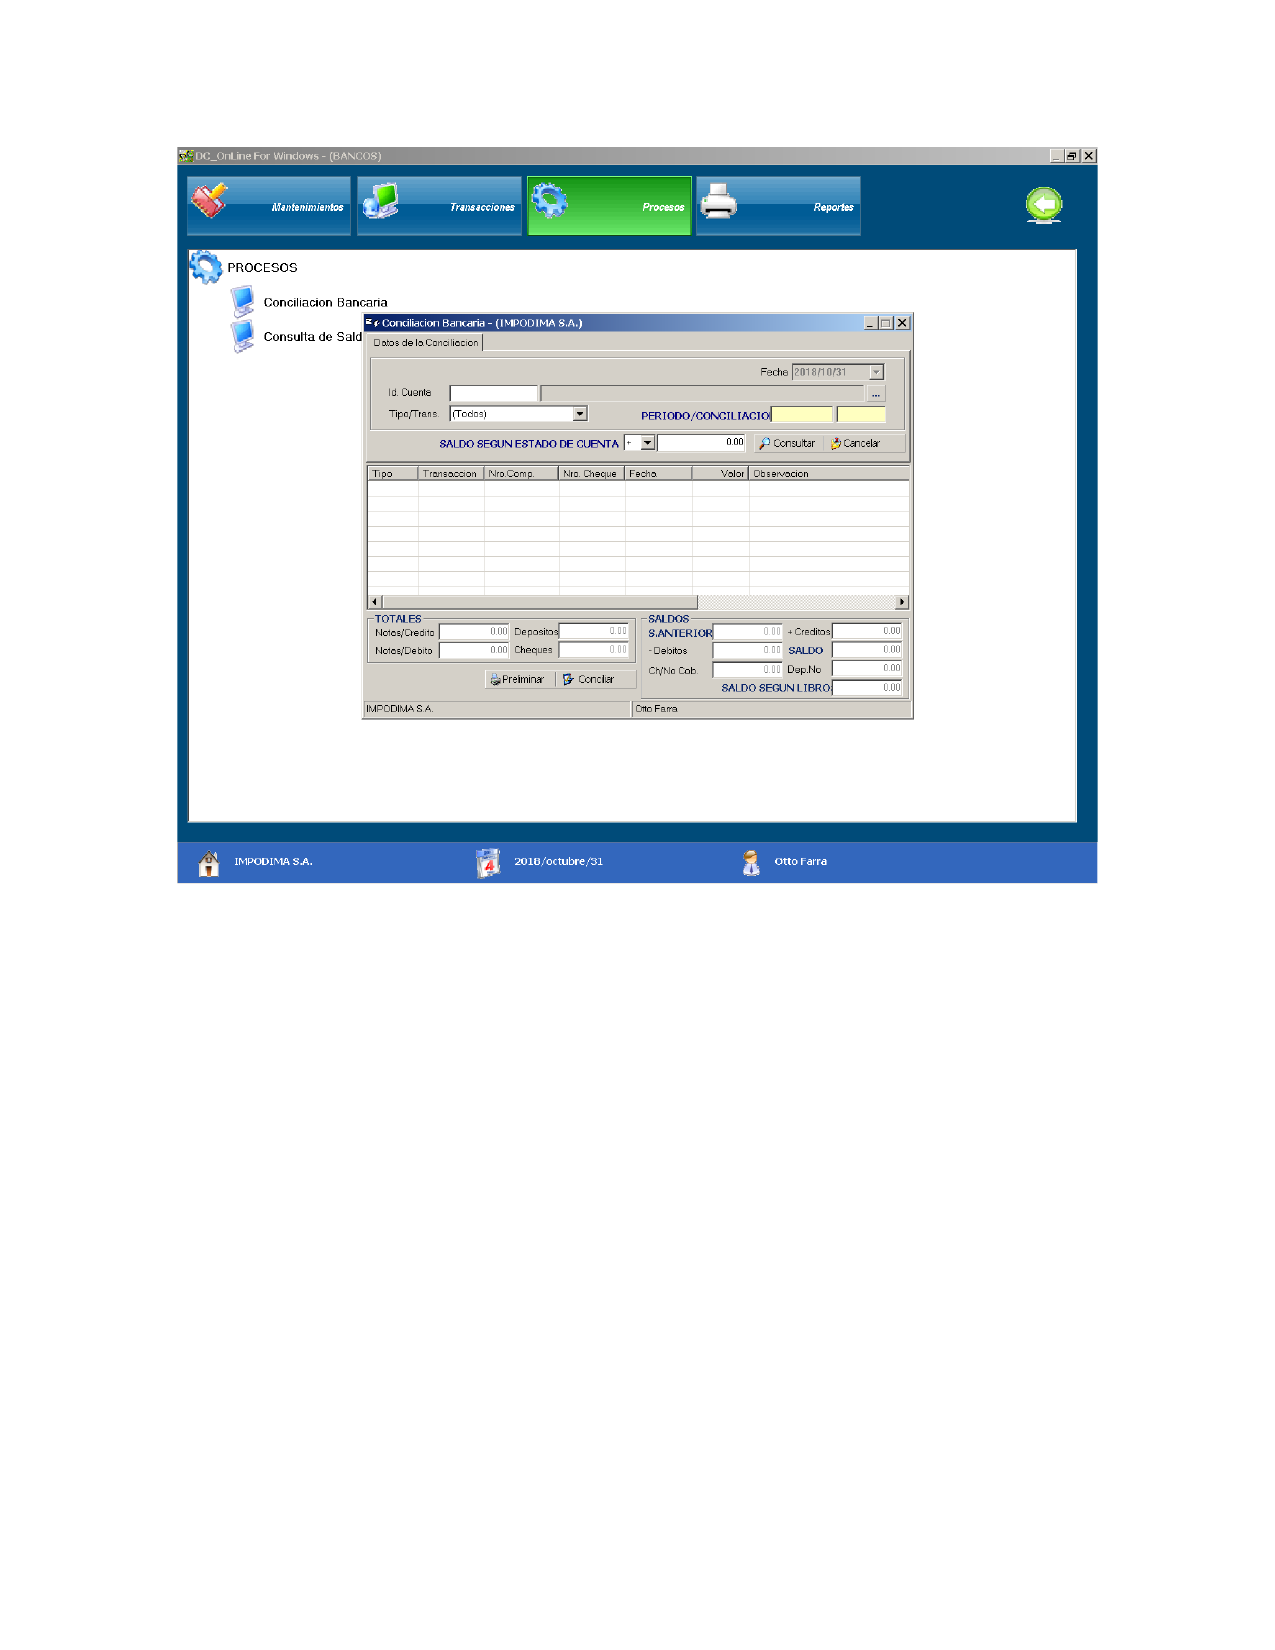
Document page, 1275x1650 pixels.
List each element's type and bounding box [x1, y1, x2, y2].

picture [177, 147, 1098, 884]
